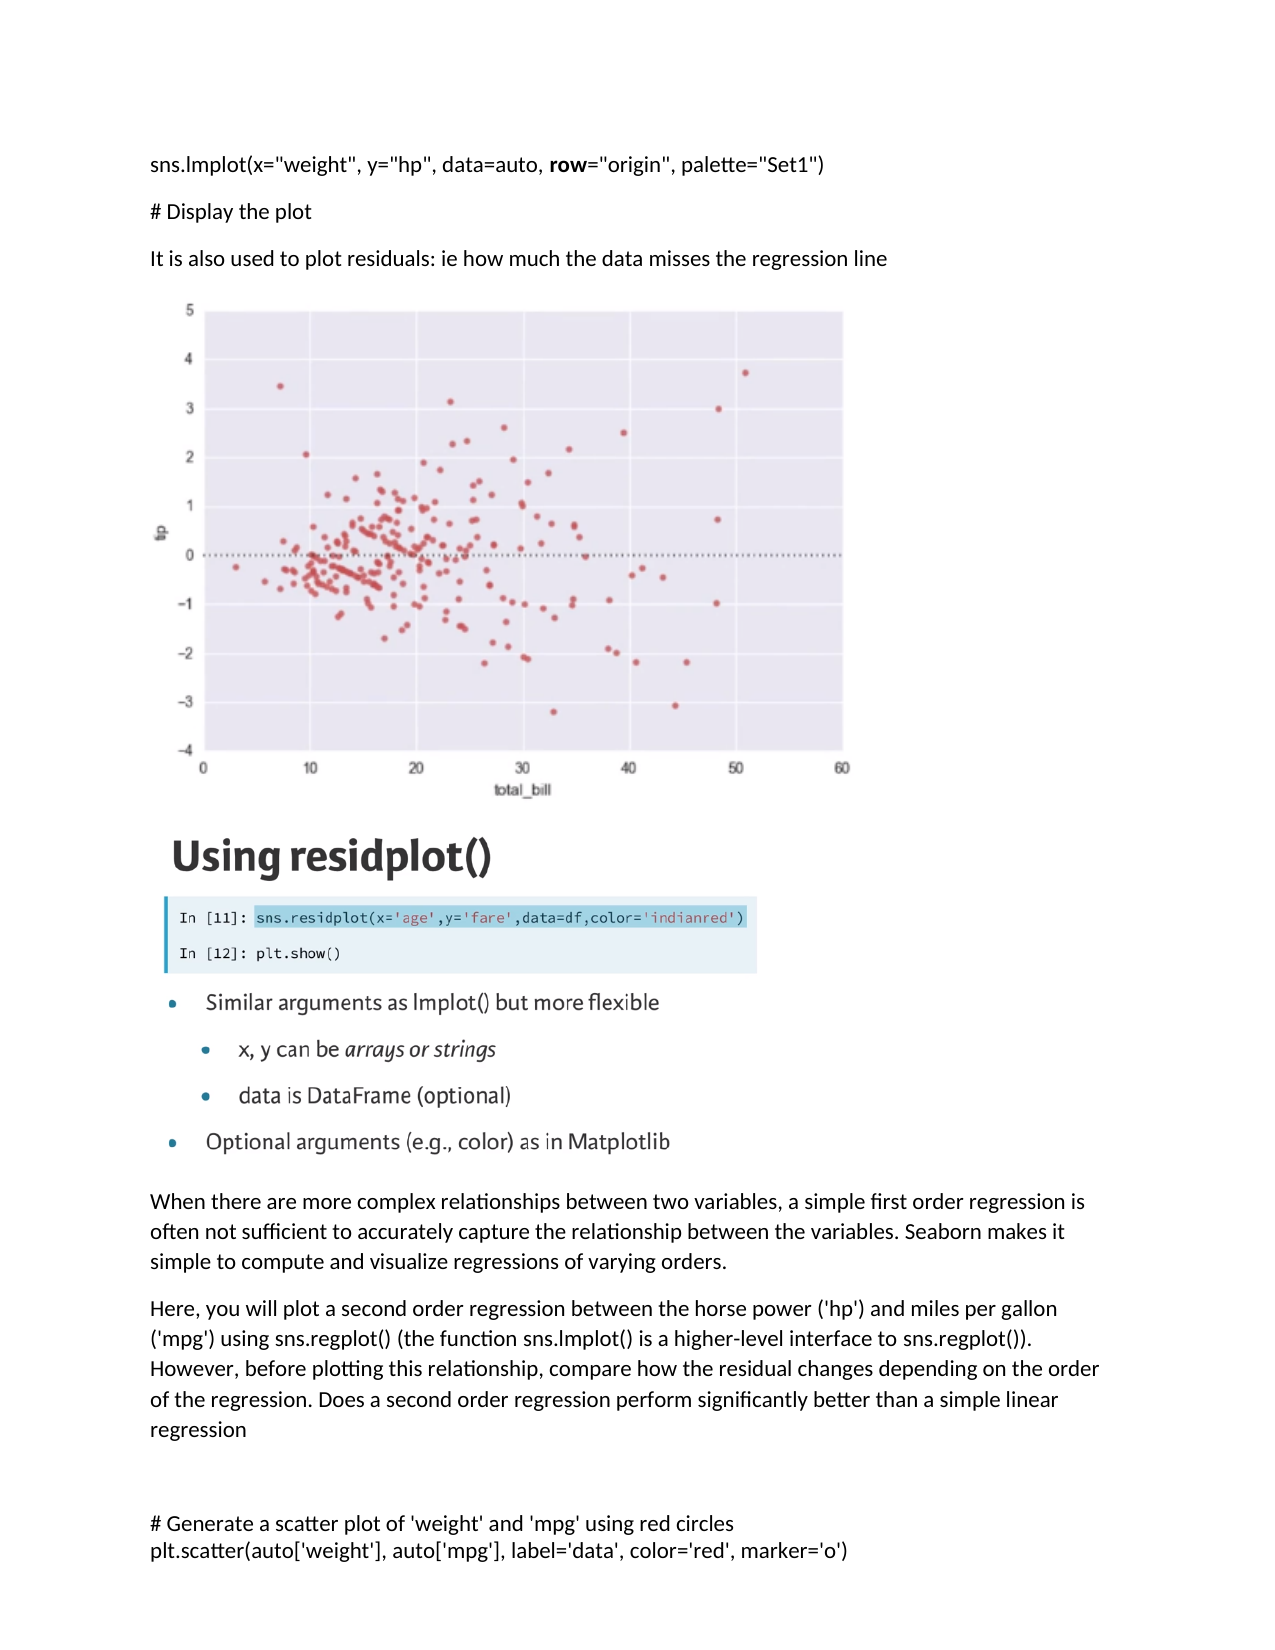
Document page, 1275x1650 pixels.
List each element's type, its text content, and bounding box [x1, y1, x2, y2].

text # Generate a scatter plot of 'weight' and 'mpg' using red circles [150, 1509, 1125, 1537]
text # Display the plot [150, 197, 1125, 225]
picture [150, 828, 766, 1168]
picture [150, 290, 894, 810]
text plt.scatter(auto['weight'], auto['mpg'], label='data', color='red', marker='o') [150, 1537, 1125, 1565]
text sns.lmplot(x="weight", y="hp", data=auto, row="origin", palette="Set1") [150, 150, 1125, 178]
text When there are more complex relationships between two variables, a simple first order regression is often not sufficient to accurately capture the relationship between the variables. Seaborn makes it simple to compute and visualize regressions of varying orders. [150, 1187, 1125, 1275]
text Here, you will plot a second order regression between the horse power ('hp') and miles per gallon ('mpg') using sns.regplot() (the function sns.lmplot() is a higher-level interface to sns.regplot()). However, before plotting this relationship, compare how the residual changes depending on the order of the regression. Does a second order regression perform significantly better than a simple linear regression [150, 1294, 1125, 1443]
text It is also used to plot residuals: ie how much the data misses the regression line [150, 244, 1125, 272]
